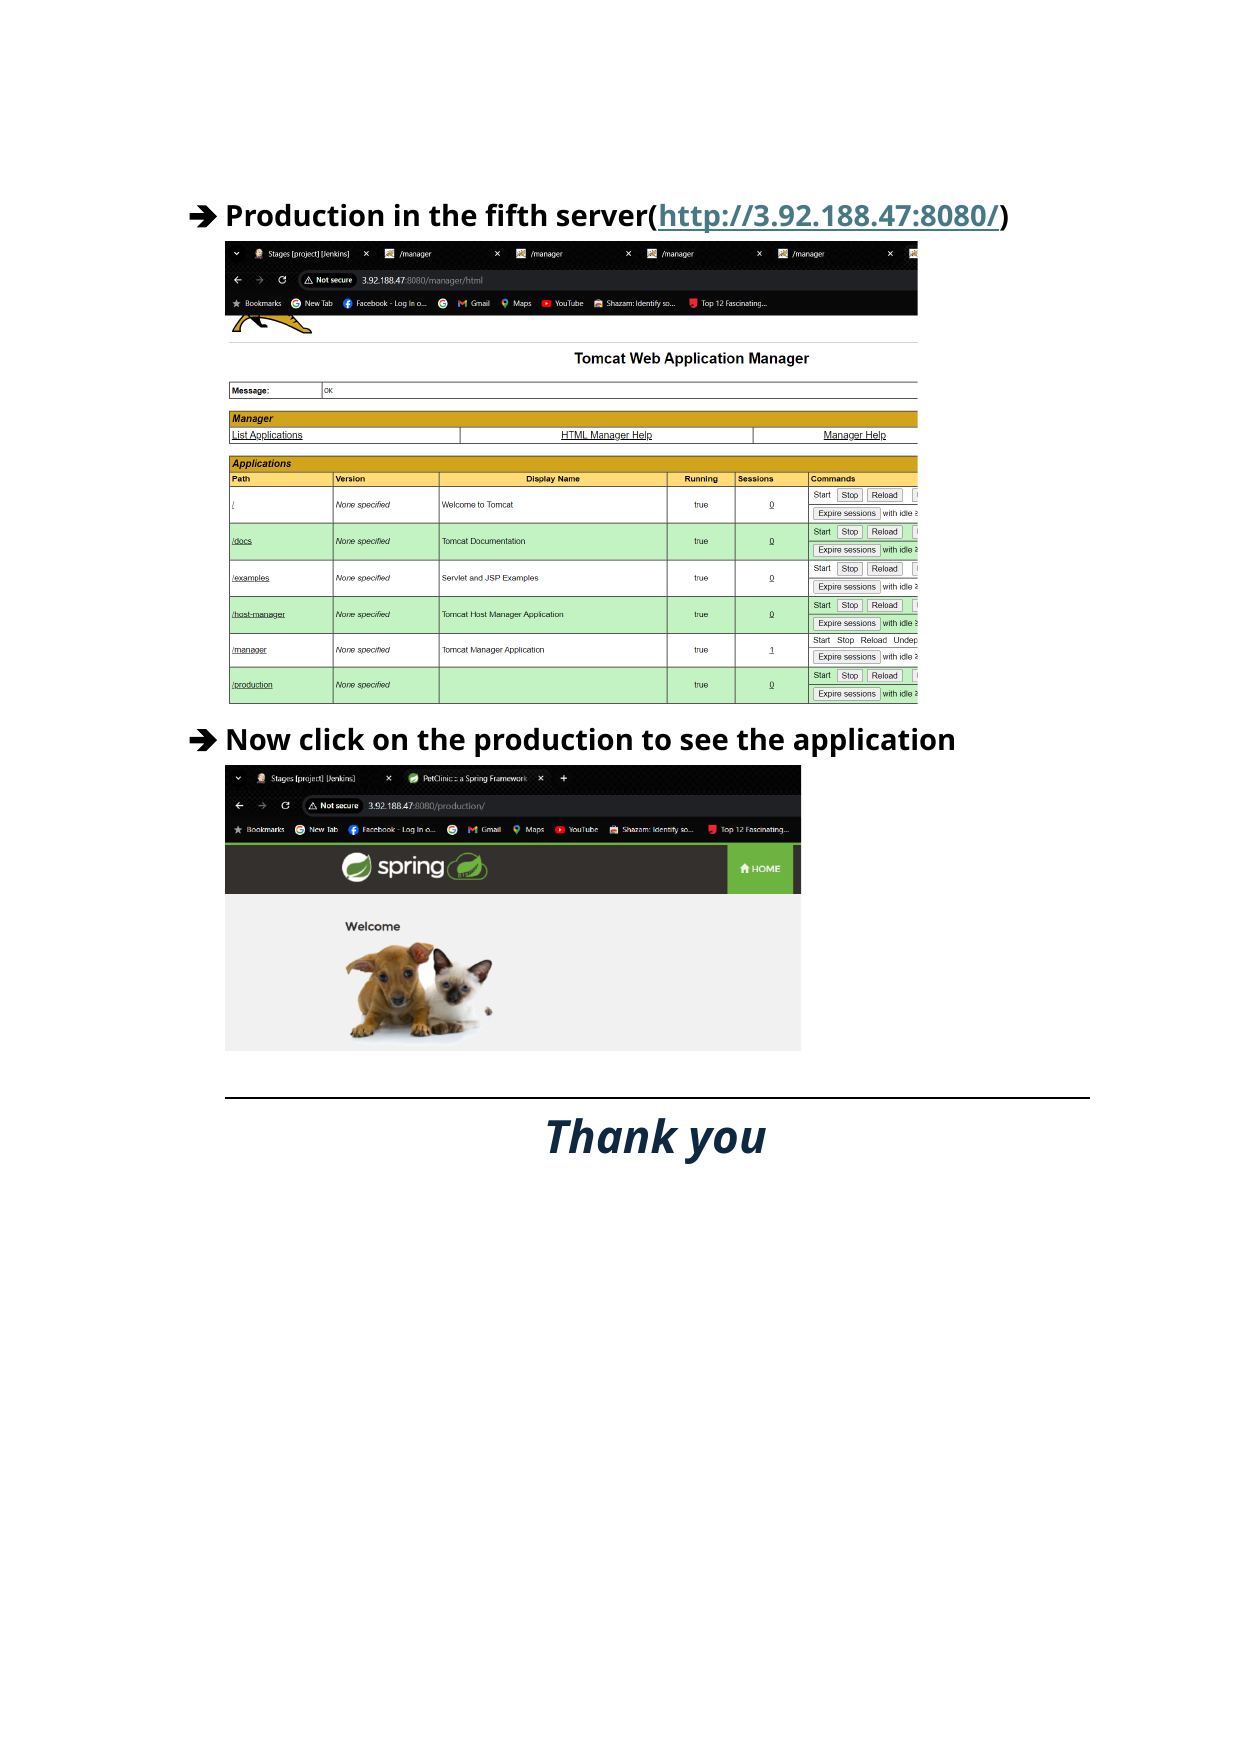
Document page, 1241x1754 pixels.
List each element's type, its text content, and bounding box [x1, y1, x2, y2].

list Production in the fifth server(http://3.92.188.47:8080/) [187, 196, 1090, 235]
list Thank you [225, 1105, 1090, 1167]
list Now click on the production to see the application [187, 719, 1090, 759]
picture [225, 241, 918, 715]
picture [225, 765, 802, 1051]
